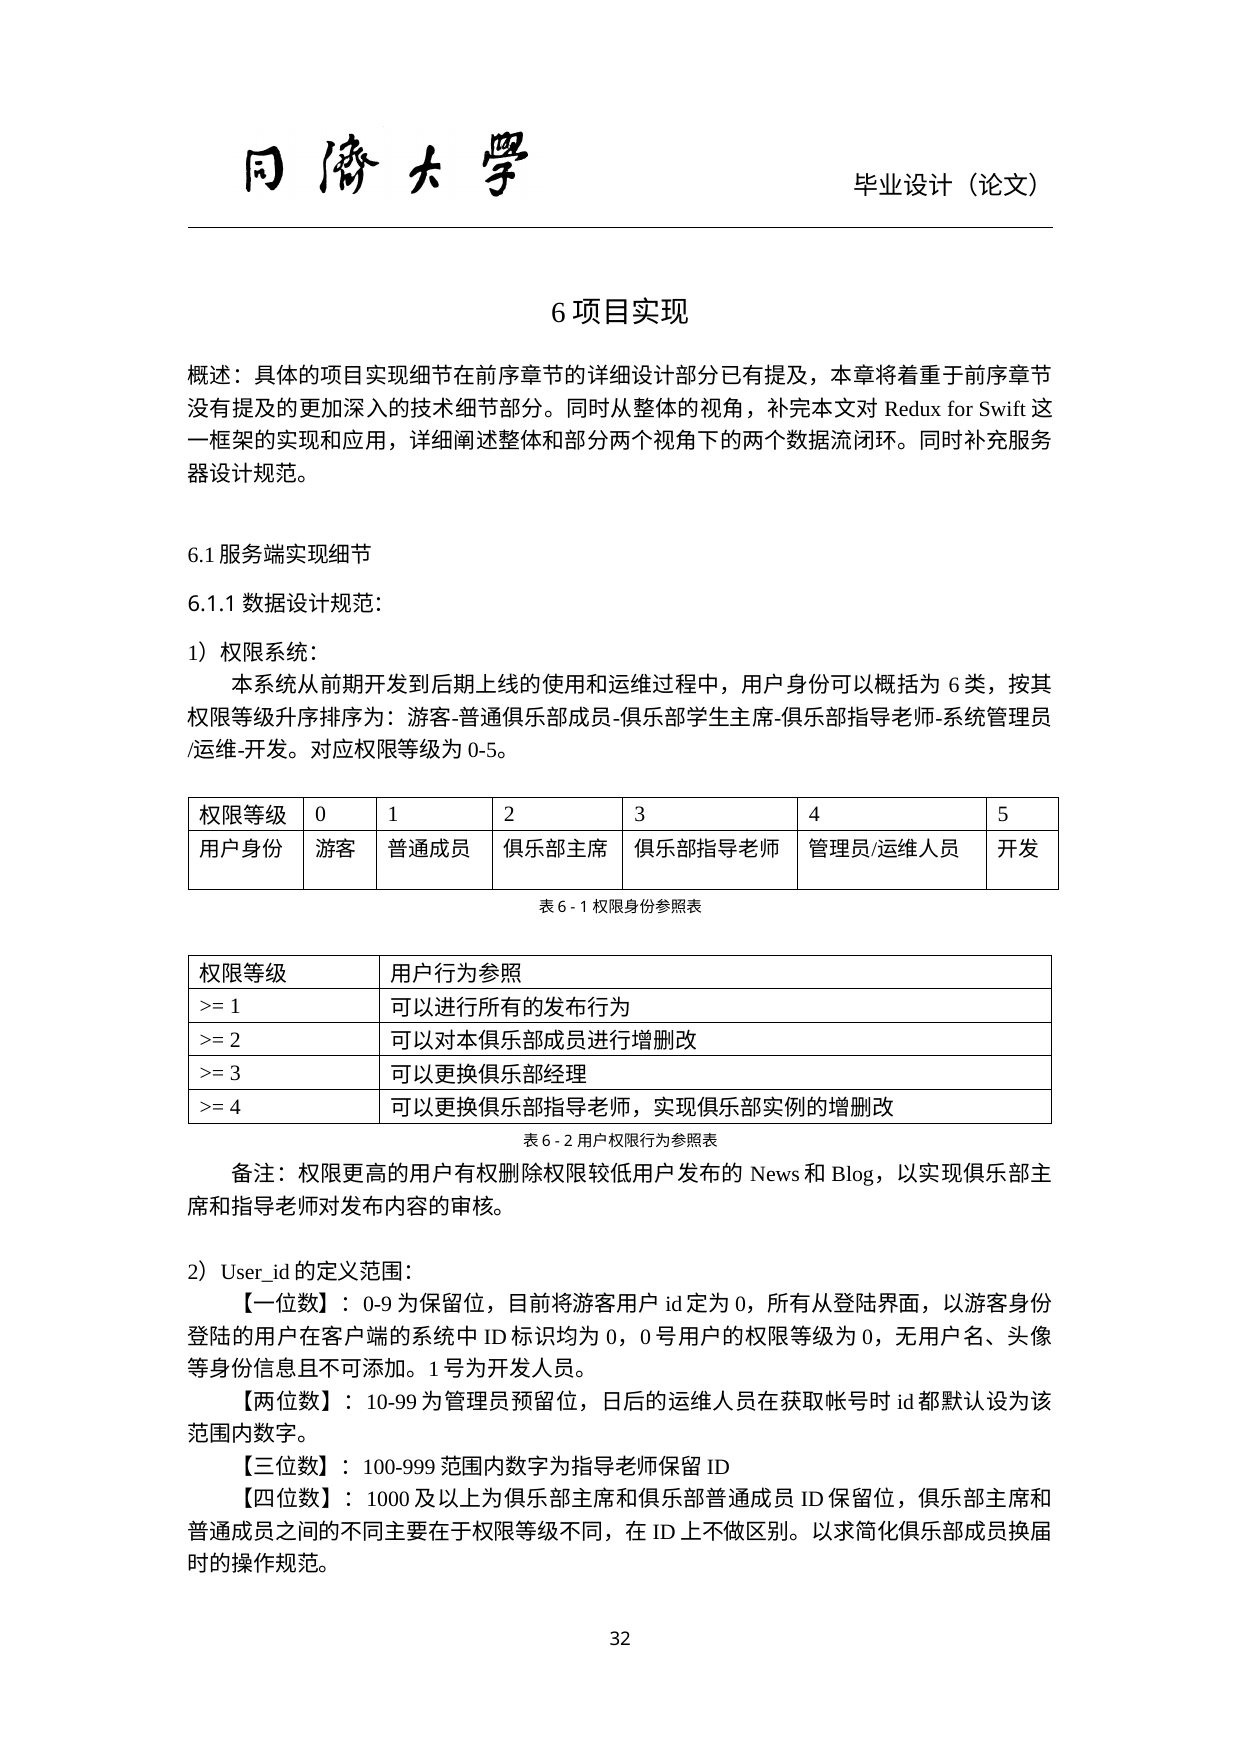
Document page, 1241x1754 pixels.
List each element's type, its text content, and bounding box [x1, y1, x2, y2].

table_cell 开发 [987, 831, 1058, 889]
text 本系统从前期开发到后期上线的使用和运维过程中，用户身份可以概括为6类，按其权限等级升序排序为：游客-普通俱乐部成员-俱乐部学生主席-俱乐部指导老师-系统管理员/运维-开发。对应权限等级为0-5。 [187, 667, 1053, 764]
table_header 3 [623, 798, 797, 830]
table_cell 俱乐部指导老师 [623, 831, 797, 889]
table_cell 游客 [304, 831, 376, 889]
text 表6 - 1 权限身份参照表 [187, 890, 1053, 922]
table_header 2 [493, 798, 622, 830]
table_cell 俱乐部主席 [493, 831, 622, 889]
text 【两位数】：10-99为管理员预留位，日后的运维人员在获取帐号时id都默认设为该范围内数字。 [187, 1383, 1053, 1448]
table_cell >= 4 [189, 1090, 379, 1122]
table_cell 管理员/运维人员 [798, 831, 986, 889]
table_cell >= 1 [189, 989, 379, 1022]
table_cell >= 3 [189, 1056, 379, 1089]
text 【一位数】：0-9 为保留位，目前将游客用户id定为0，所有从登陆界面，以游客身份登陆的用户在客户端的系统中ID标识均为0，0号用户的权限等级为0，无用户名、头像等身份信息且不可添加。1号为开发人员。 [187, 1286, 1053, 1383]
text 概述：具体的项目实现细节在前序章节的详细设计部分已有提及，本章将着重于前序章节没有提及的更加深入的技术细节部分。同时从整体的视角，补完本文对Redux for Swift这一框架的实现和应用，详细阐述整体和部分两个视角下的两个数据流闭环。同时补充服务器设计规范。 [187, 358, 1053, 488]
table_cell >= 2 [189, 1023, 379, 1055]
table_header 权限等级 [189, 798, 303, 830]
table_header 0 [304, 798, 376, 830]
picture [224, 123, 546, 202]
table_cell 可以更换俱乐部指导老师，实现俱乐部实例的增删改 [380, 1090, 1051, 1122]
table_header 1 [377, 798, 492, 830]
table_cell 可以更换俱乐部经理 [380, 1056, 1051, 1089]
table_header 权限等级 [189, 956, 379, 988]
text 6 项目实现 [187, 277, 1053, 342]
text 【三位数】：100-999范围内数字为指导老师保留ID [187, 1448, 1053, 1481]
text 表6 - 2 用户权限行为参照表 [187, 1123, 1053, 1156]
text 6.1服务端实现细节 [187, 537, 1053, 569]
table_cell 用户身份 [189, 831, 303, 889]
text 备注：权限更高的用户有权删除权限较低用户发布的News和Blog，以实现俱乐部主席和指导老师对发布内容的审核。 [187, 1156, 1053, 1221]
table_header 用户行为参照 [380, 956, 1051, 988]
table_header 5 [987, 798, 1058, 830]
table_header 4 [798, 798, 986, 830]
table_cell 普通成员 [377, 831, 492, 889]
table_cell 可以对本俱乐部成员进行增删改 [380, 1023, 1051, 1055]
text 2）User_id的定义范围： [187, 1253, 1053, 1286]
text 1）权限系统： [187, 634, 1053, 667]
text 6.1.1 数据设计规范： [187, 586, 1053, 618]
text 【四位数】：1000及以上为俱乐部主席和俱乐部普通成员ID保留位，俱乐部主席和普通成员之间的不同主要在于权限等级不同，在ID上不做区别。以求简化俱乐部成员换届时的操作规范。 [187, 1481, 1053, 1578]
table_cell 可以进行所有的发布行为 [380, 989, 1051, 1022]
